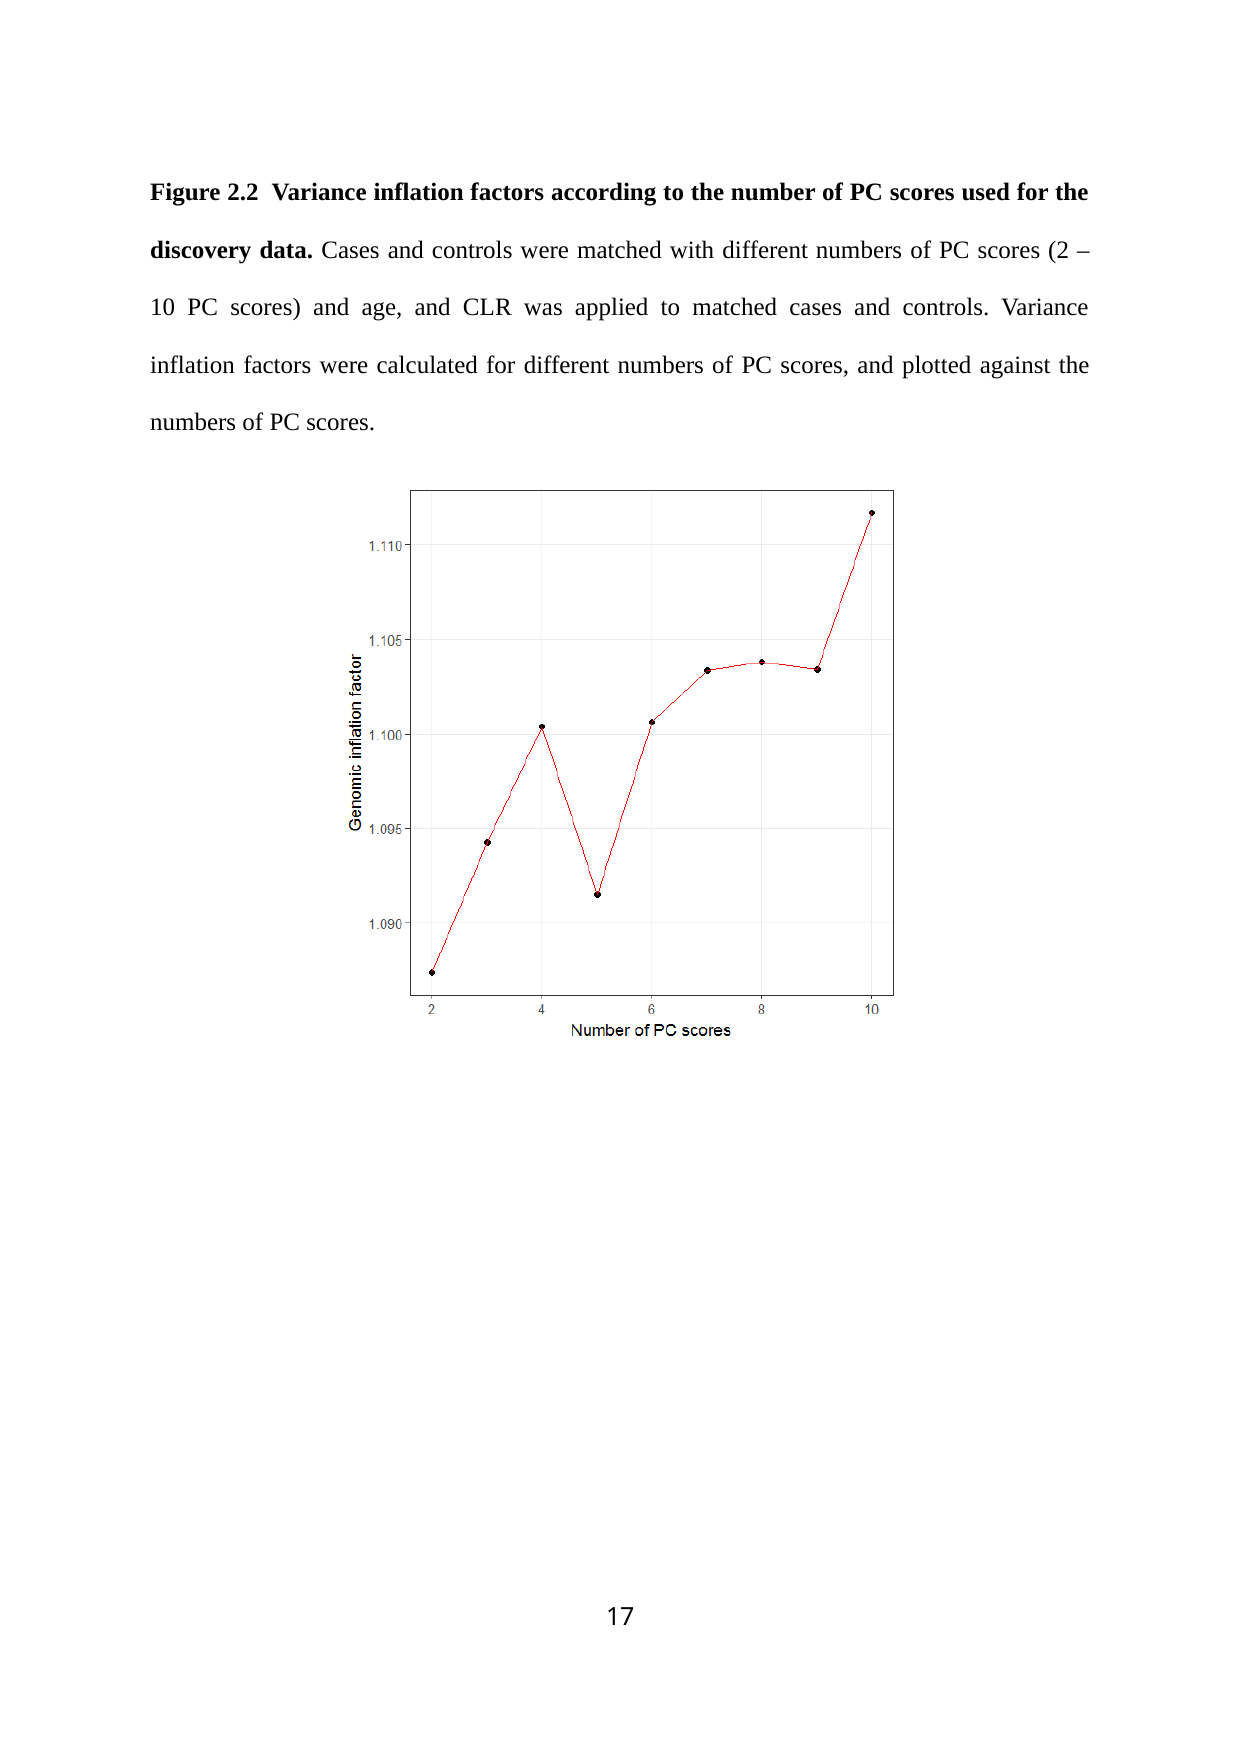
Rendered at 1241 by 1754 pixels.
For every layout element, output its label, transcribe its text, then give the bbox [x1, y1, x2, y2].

text Figure 2.2 Variance inflation factors according to the number of PC scores used for the discovery data. Cases and controls were matched with different numbers of PC scores (2 – 10 PC scores) and age, and CLR was applied to matched cases and controls. Variance inflation factors were calculated for different numbers of PC scores, and plotted against the numbers of PC scores. [150, 177, 1090, 436]
picture [338, 481, 902, 1044]
